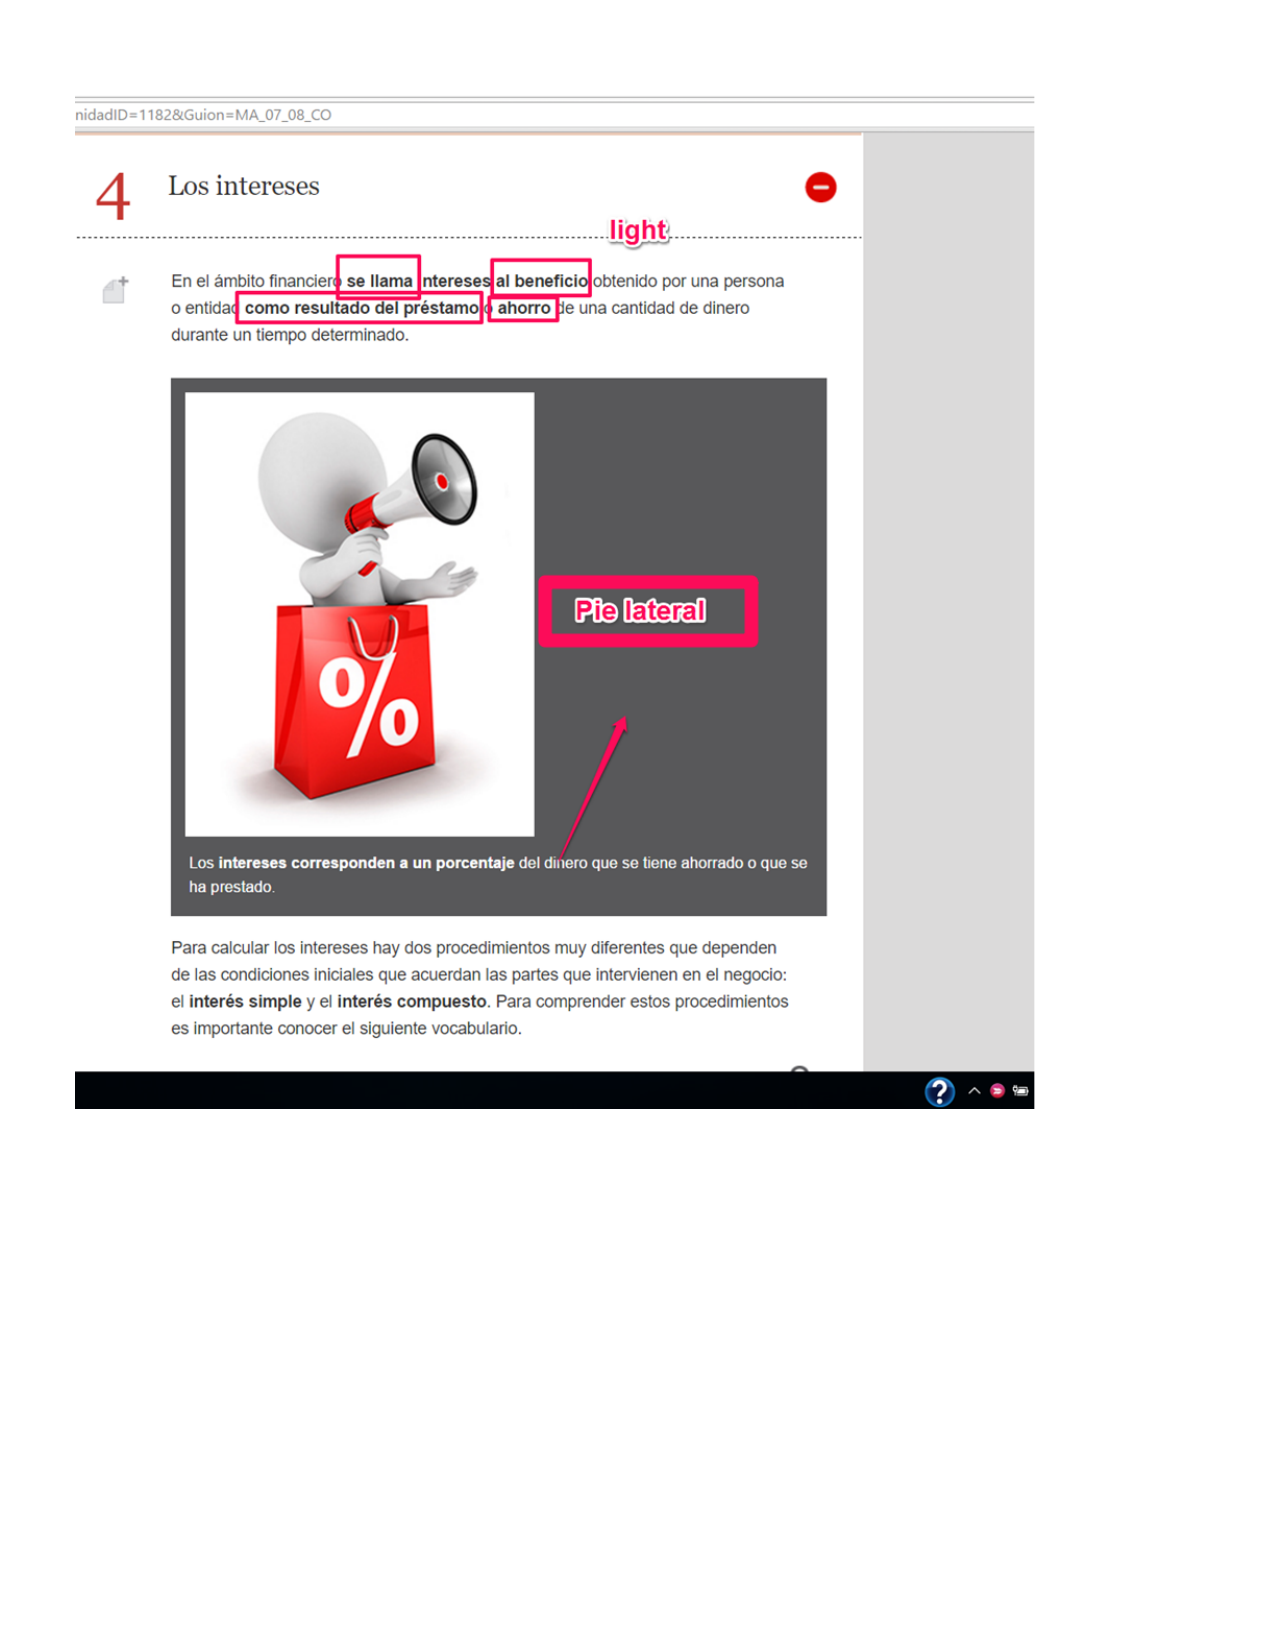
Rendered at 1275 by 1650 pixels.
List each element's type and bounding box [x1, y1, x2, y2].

picture [75, 75, 1035, 1109]
